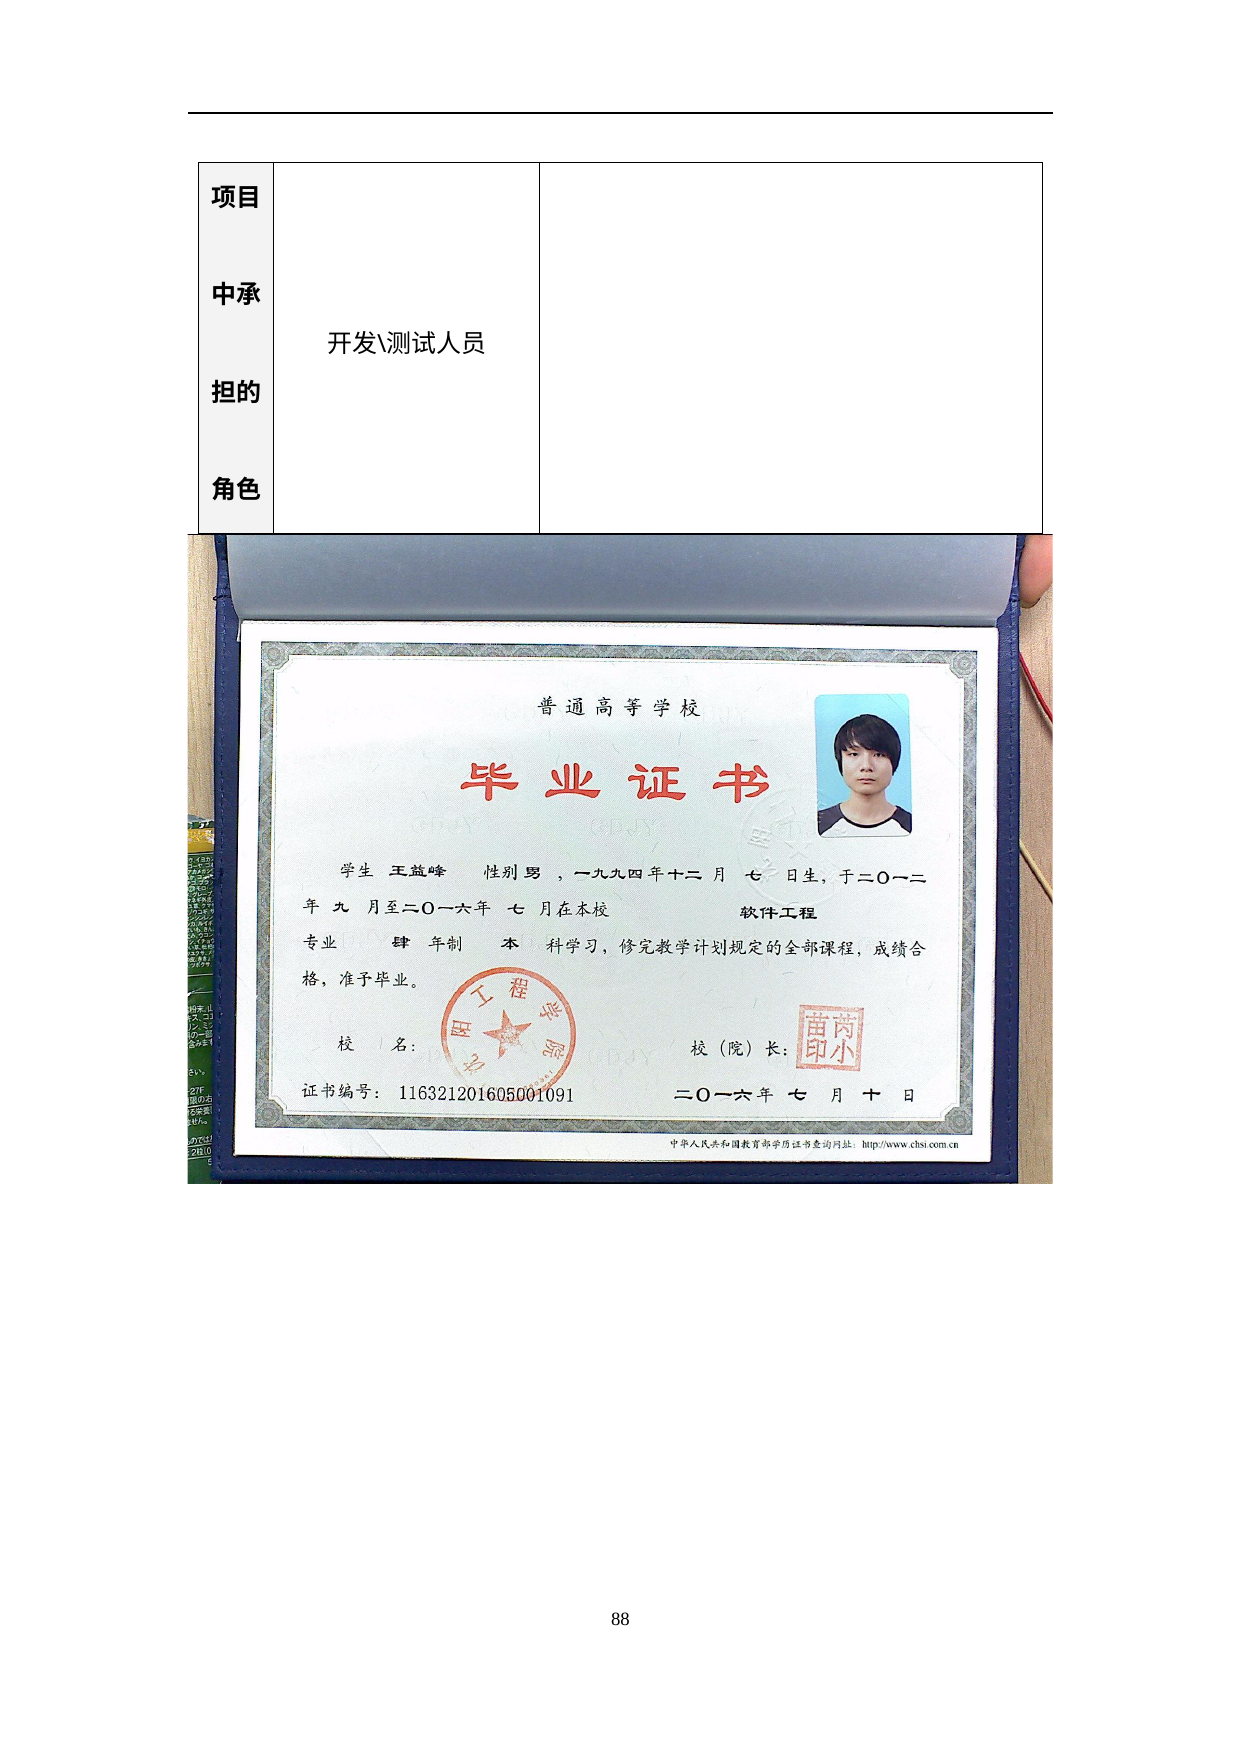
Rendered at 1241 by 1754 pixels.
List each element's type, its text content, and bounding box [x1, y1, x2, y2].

picture [187, 534, 1053, 1184]
table_cell 项目中承担的角色 [199, 163, 273, 533]
table_cell 开发\测试人员 [274, 163, 539, 533]
